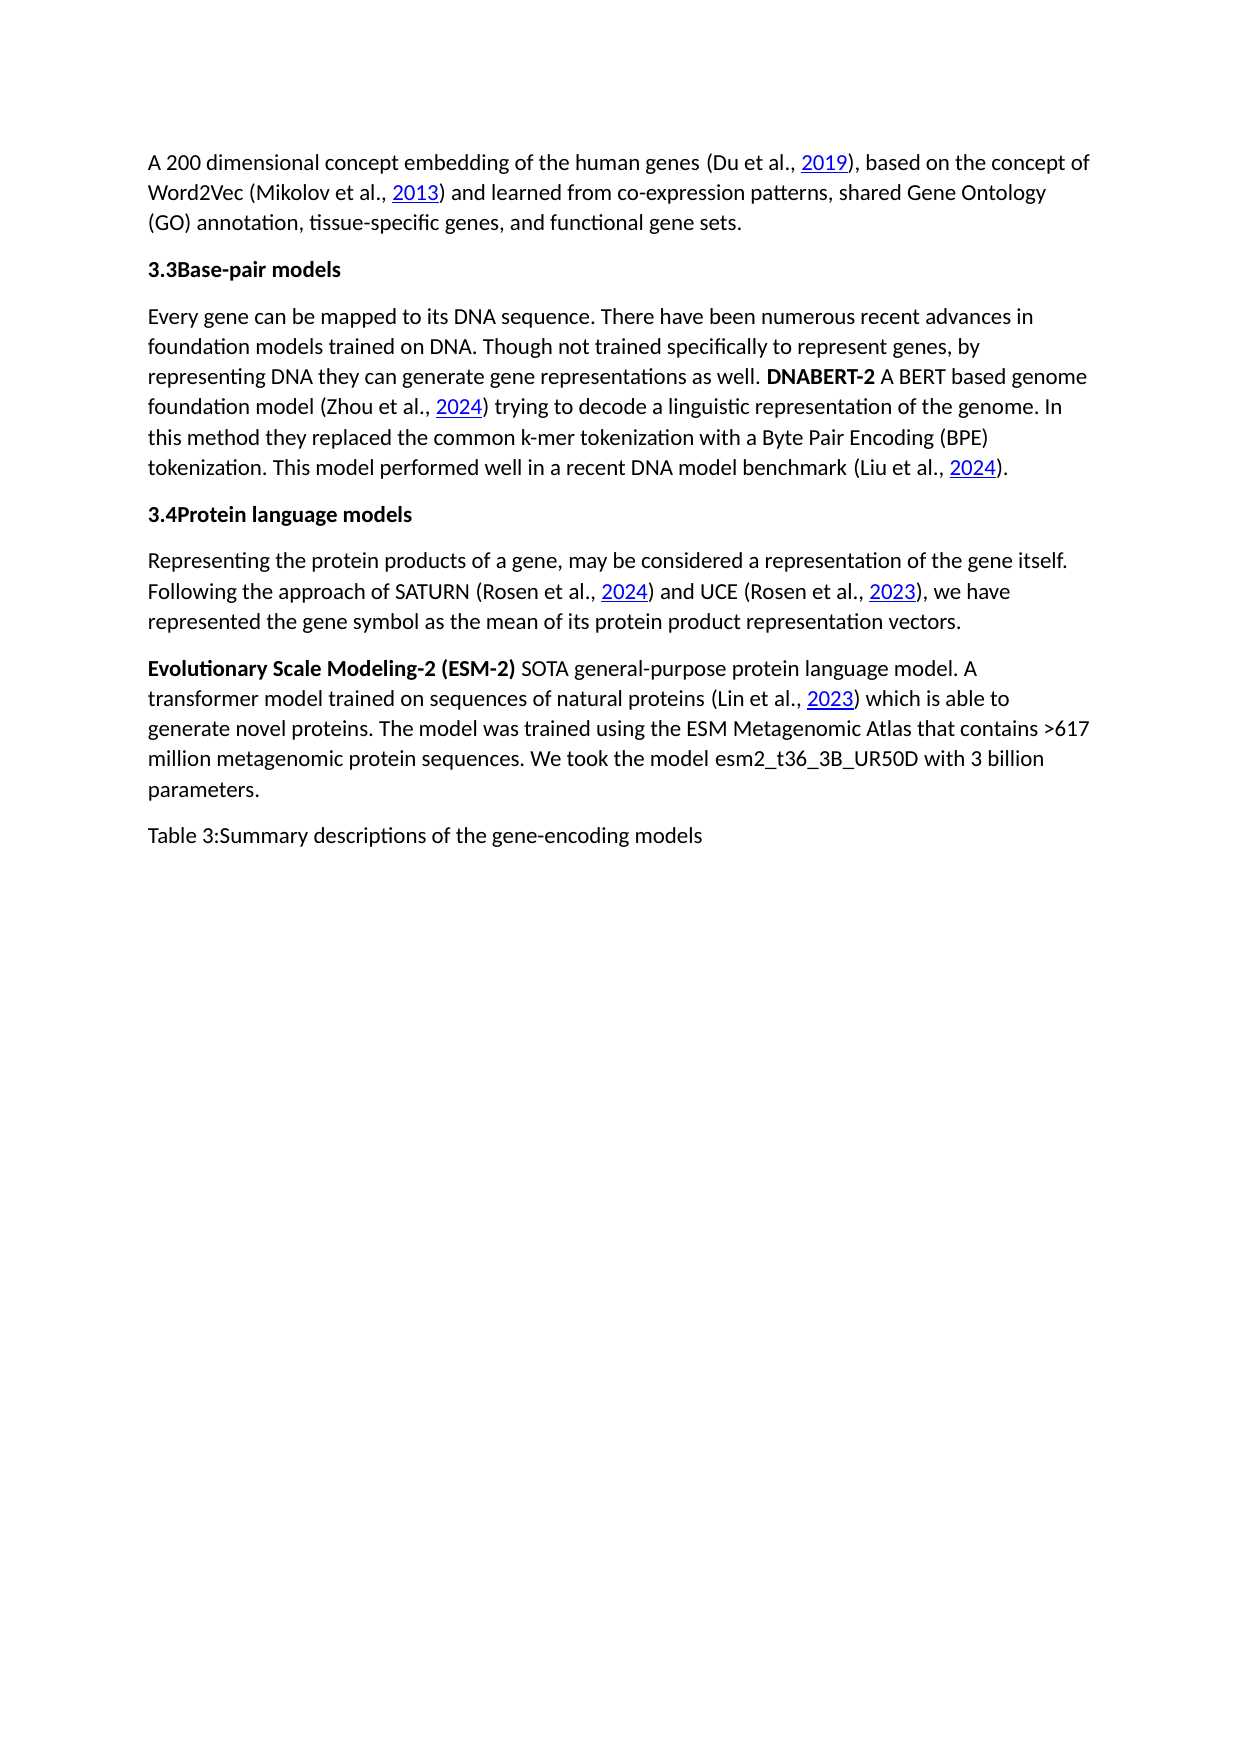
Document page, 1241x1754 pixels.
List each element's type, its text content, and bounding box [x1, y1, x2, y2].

text Table 3:Summary descriptions of the gene-encoding models [148, 822, 1093, 880]
text Representing the protein products of a gene, may be considered a representation of the gene itself. Following the approach of SATURN (Rosen et al., 2024) and UCE (Rosen et al., 2023), we have represented the gene symbol as the mean of its protein product representation vectors. [148, 547, 1093, 635]
text Every gene can be mapped to its DNA sequence. There have been numerous recent advances in foundation models trained on DNA. Though not trained specifically to represent genes, by representing DNA they can generate gene representations as well. DNABERT-2 A BERT based genome foundation model (Zhou et al., 2024) trying to decode a linguistic representation of the genome. In this method they replaced the common k-mer tokenization with a Byte Pair Encoding (BPE) tokenization. This model performed well in a recent DNA model benchmark (Liu et al., 2024). [148, 302, 1093, 481]
text 3.4Protein language models [148, 500, 1093, 528]
text Evolutionary Scale Modeling-2 (ESM-2) SOTA general-purpose protein language model. A transformer model trained on sequences of natural proteins (Lin et al., 2023) which is able to generate novel proteins. The model was trained using the ESM Metagenomic Atlas that contains >617 million metagenomic protein sequences. We took the model esm2_t36_3B_UR50D with 3 billion parameters. [148, 654, 1093, 803]
text 3.3Base-pair models [148, 255, 1093, 283]
text A 200 dimensional concept embedding of the human genes (Du et al., 2019), based on the concept of Word2Vec (Mikolov et al., 2013) and learned from co-expression patterns, shared Gene Ontology (GO) annotation, tissue-specific genes, and functional gene sets. [148, 148, 1093, 236]
